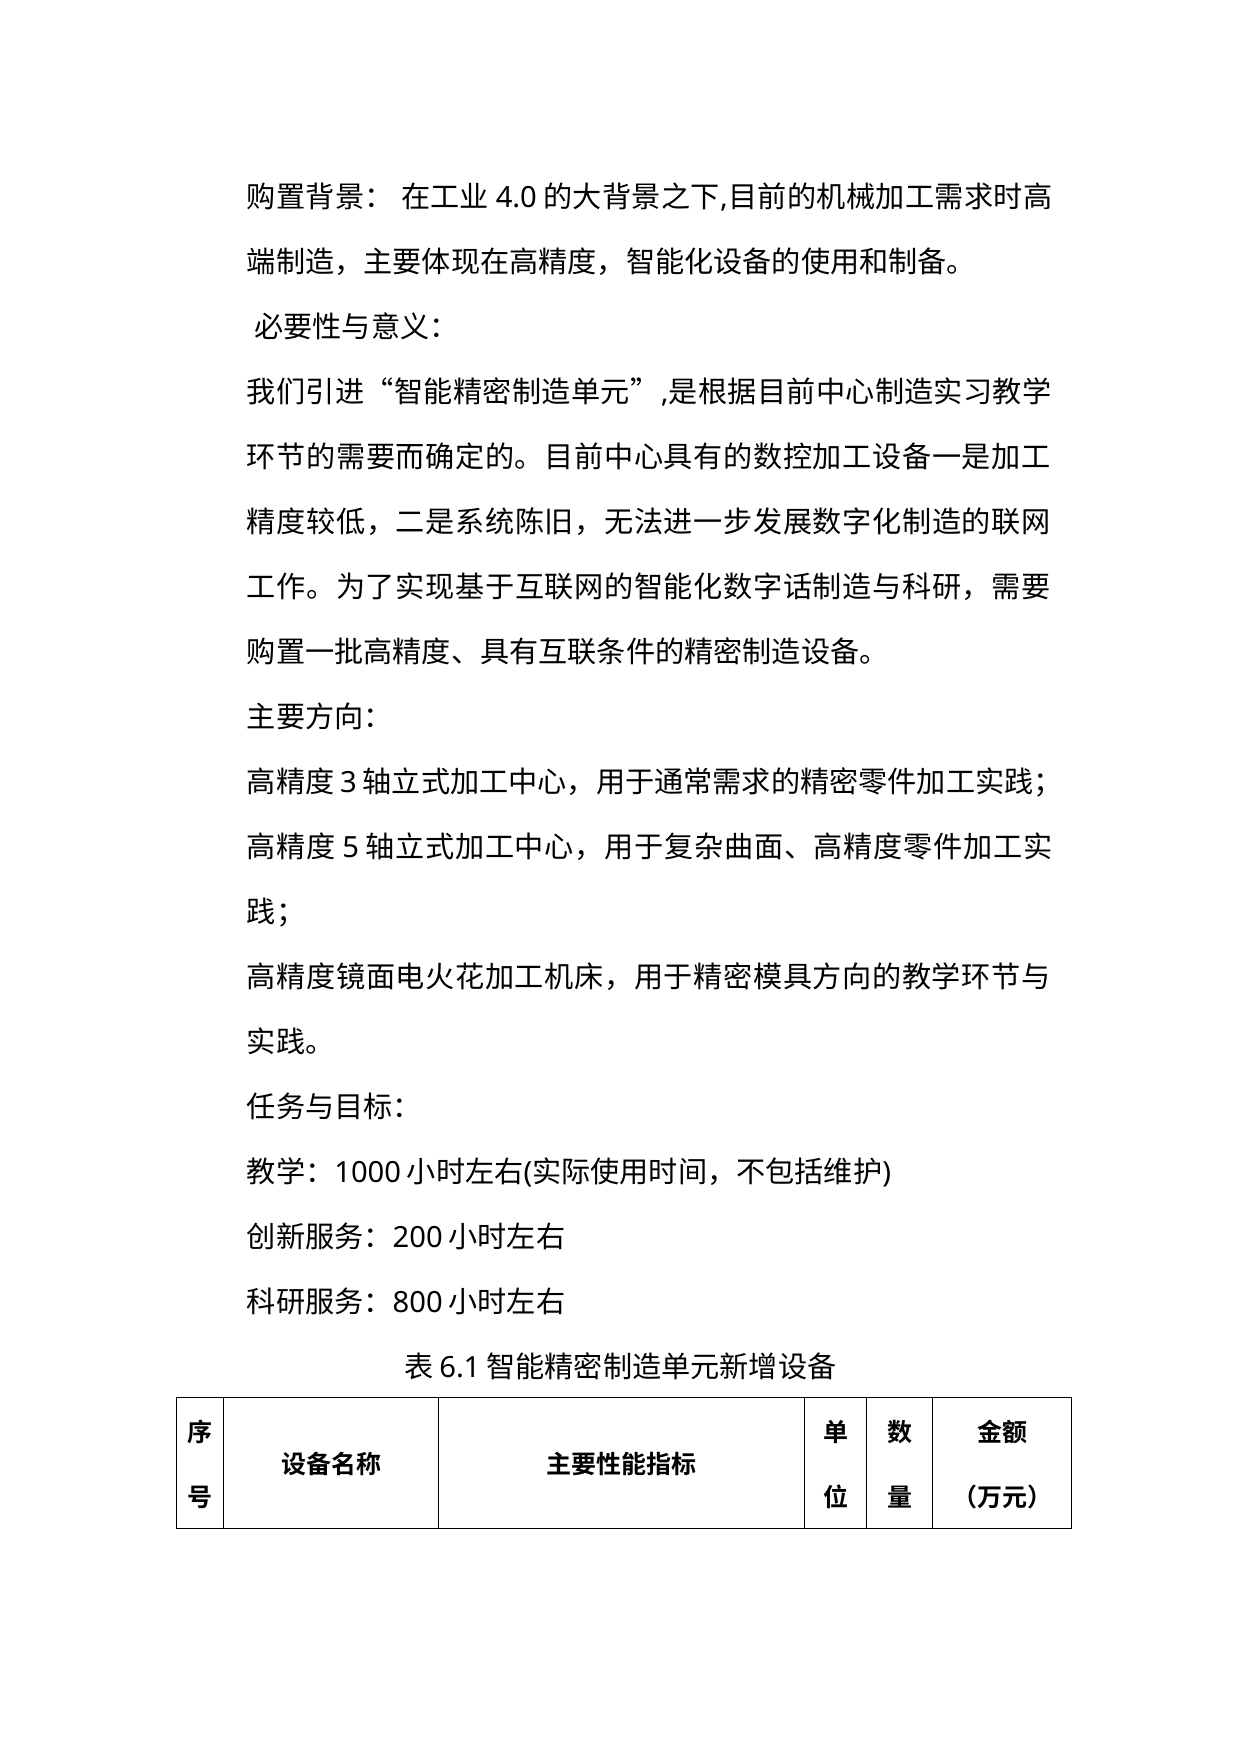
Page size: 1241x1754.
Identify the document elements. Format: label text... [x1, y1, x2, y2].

text 高精度3轴立式加工中心，用于通常需求的精密零件加工实践； [247, 747, 1053, 812]
table_header 数量 [867, 1398, 932, 1528]
text 高精度5轴立式加工中心，用于复杂曲面、高精度零件加工实践； [247, 812, 1053, 942]
text 必要性与意义： [247, 292, 1053, 357]
table_header 金额 （万元） [933, 1398, 1071, 1528]
text 高精度镜面电火花加工机床，用于精密模具方向的教学环节与实践。 [247, 942, 1053, 1072]
text 创新服务：200小时左右 [247, 1202, 1053, 1267]
table_header 设备名称 [224, 1398, 438, 1528]
table_header 单位 [805, 1398, 866, 1528]
text 表6.1智能精密制造单元新增设备 [187, 1332, 1053, 1397]
text 科研服务：800小时左右 [247, 1267, 1053, 1332]
text 我们引进“智能精密制造单元”,是根据目前中心制造实习教学环节的需要而确定的。目前中心具有的数控加工设备一是加工精度较低，二是系统陈旧，无法进一步发展数字化制造的联网工作。为了实现基于互联网的智能化数字话制造与科研，需要购置一批高精度、具有互联条件的精密制造设备。 [247, 357, 1053, 682]
text 主要方向： [247, 682, 1053, 747]
text 任务与目标： [247, 1072, 1053, 1137]
text 教学：1000小时左右(实际使用时间，不包括维护) [247, 1137, 1053, 1202]
table_header 主要性能指标 [439, 1398, 804, 1528]
text 购置背景： 在工业4.0的大背景之下,目前的机械加工需求时高端制造，主要体现在高精度，智能化设备的使用和制备。 [247, 162, 1053, 292]
table_header 序号 [177, 1398, 223, 1528]
